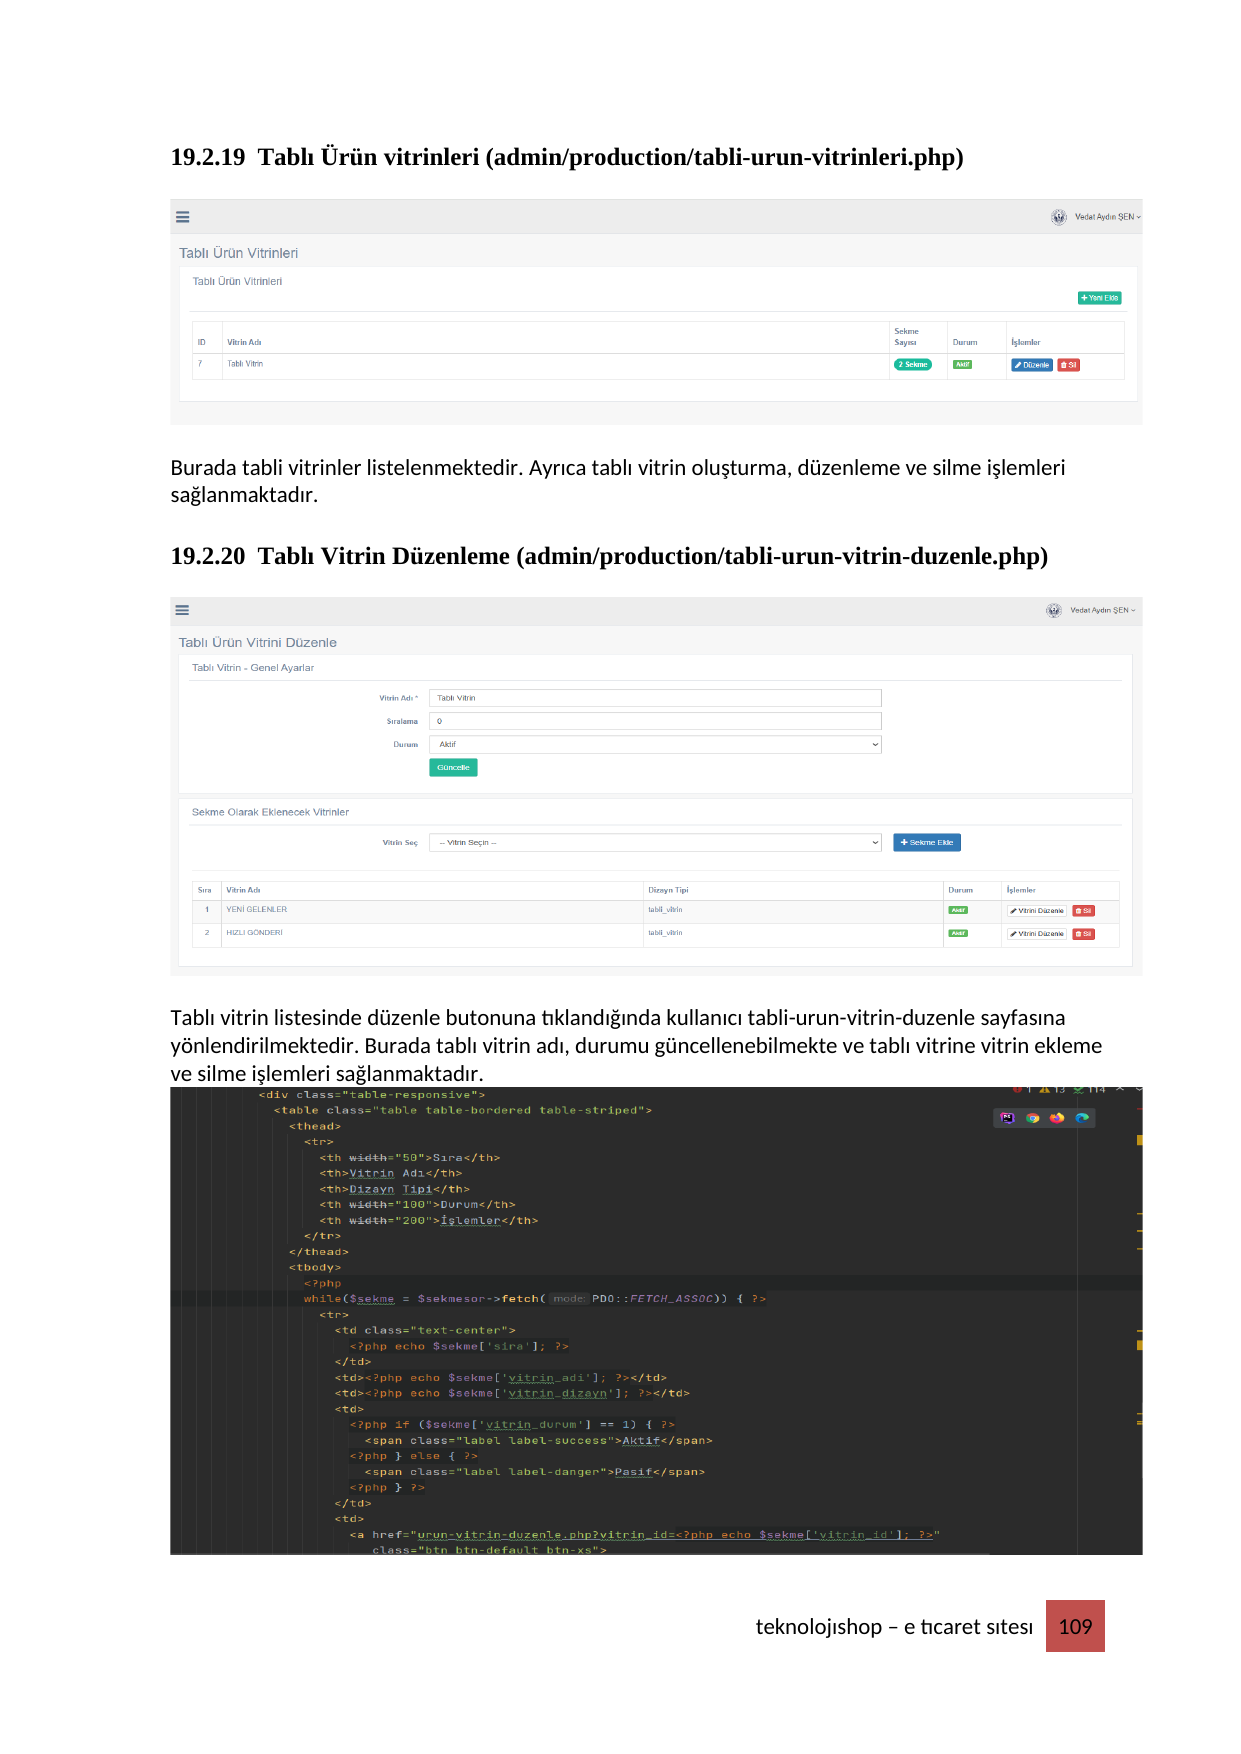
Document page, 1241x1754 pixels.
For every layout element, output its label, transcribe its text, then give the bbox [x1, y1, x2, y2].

picture [170, 597, 1143, 976]
picture [170, 198, 1143, 425]
text Tablı vitrin listesinde düzenle butonuna tıklandığında kullanıcı tabli-urun-vitrin-duzenle sayfasına yönlendirilmektedir. Burada tablı vitrin adı, durumu güncellenebilmekte ve tablı vitrine vitrin ekleme ve silme işlemleri sağlanmaktadır. [170, 1003, 1105, 1087]
subtitle Tablı Vitrin Düzenleme (admin/production/tabli-urun-vitrin-duzenle.php) [170, 541, 1105, 569]
text Burada tabli vitrinler listelenmektedir. Ayrıca tablı vitrin oluşturma, düzenleme ve silme işlemleri sağlanmaktadır. [170, 453, 1105, 509]
subtitle Tablı Ürün vitrinleri (admin/production/tabli-urun-vitrinleri.php) [170, 142, 1105, 170]
picture [170, 1087, 1143, 1555]
